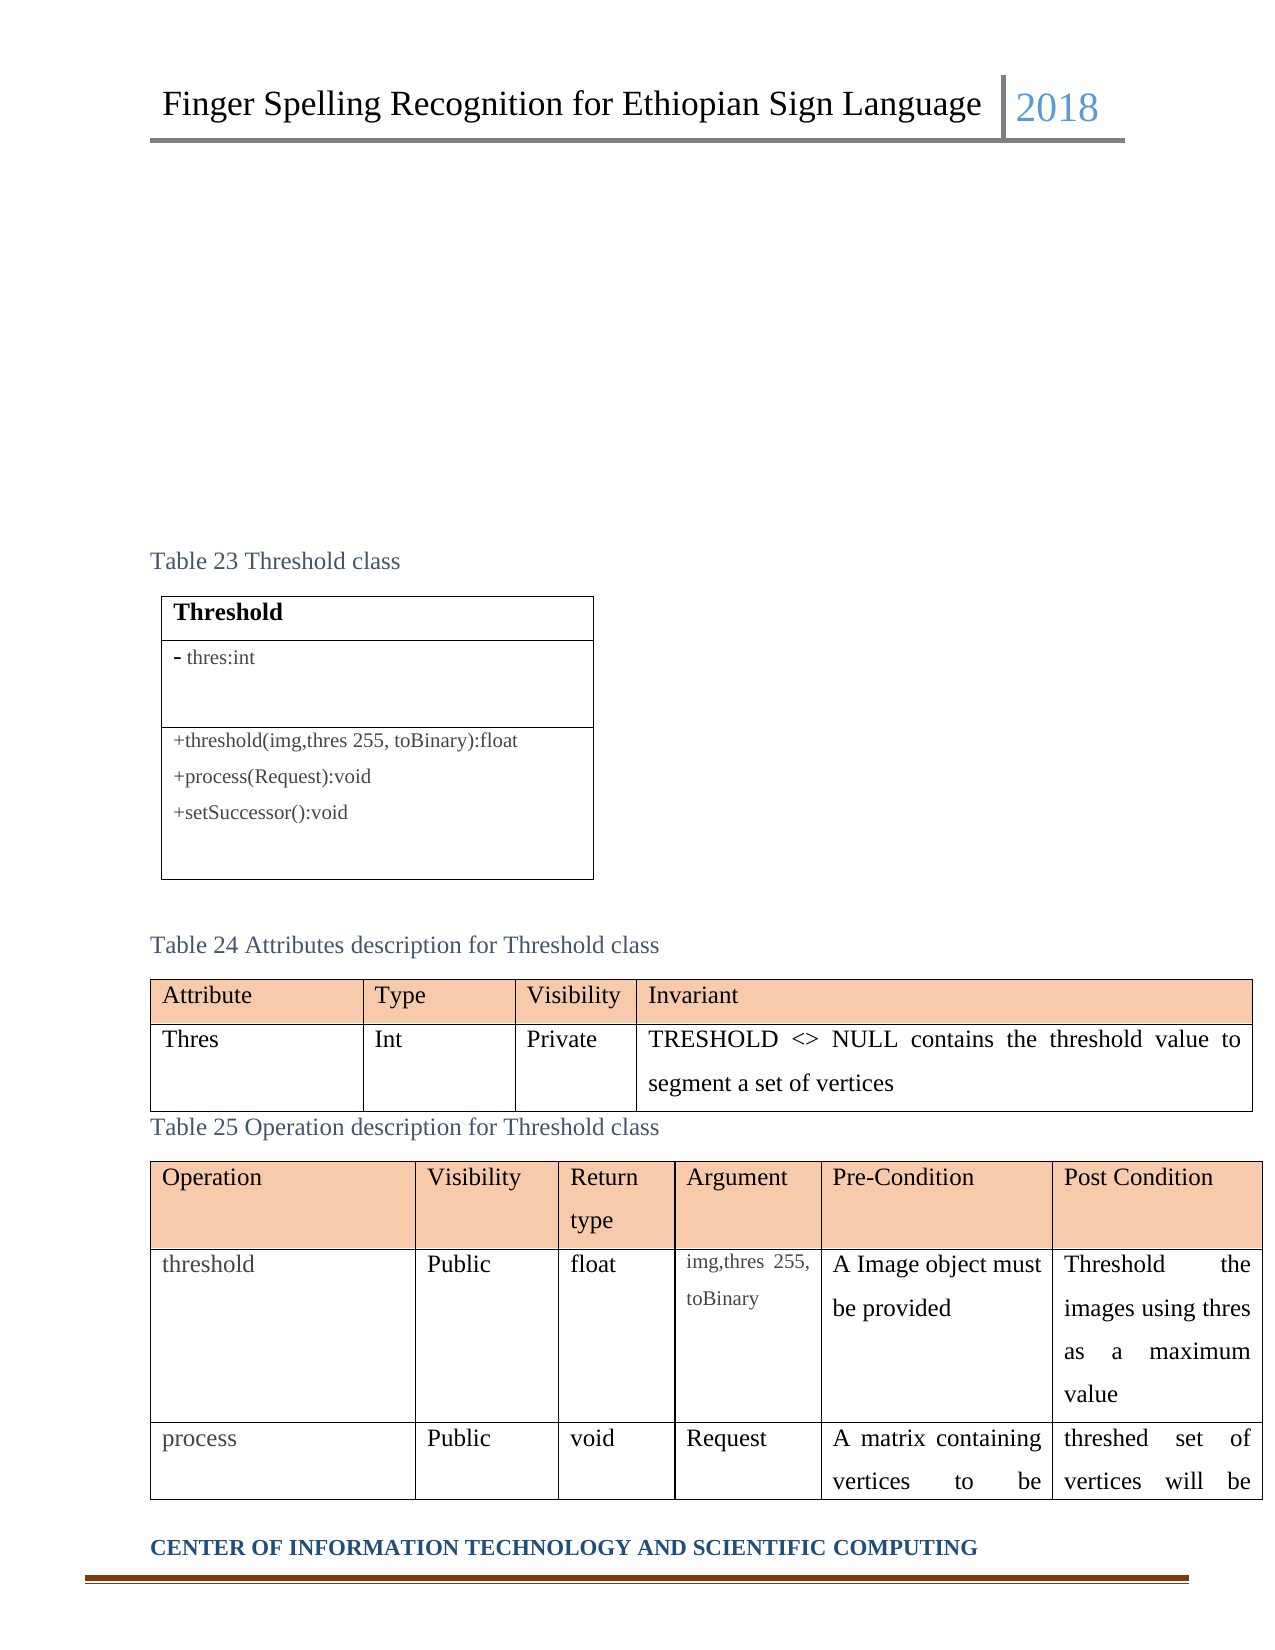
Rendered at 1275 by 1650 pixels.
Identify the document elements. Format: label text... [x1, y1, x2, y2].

table_header Invariant [637, 980, 1252, 1023]
text Table 25 Operation description for Threshold class [150, 1112, 1125, 1140]
table_header Visibility [516, 980, 636, 1023]
table_cell Int [364, 1025, 515, 1111]
table_header Threshold [162, 597, 593, 640]
table_header Argument [676, 1162, 821, 1248]
table_cell float [559, 1250, 674, 1422]
table_header Pre-Condition [822, 1162, 1052, 1248]
table_cell process [151, 1423, 415, 1499]
table_cell img,thres 255, toBinary [676, 1250, 821, 1422]
table_cell TRESHOLD <> NULL contains the threshold value to segment a set of vertices [637, 1025, 1252, 1111]
table_cell A Image object must be provided [822, 1250, 1052, 1422]
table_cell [1053, 1423, 1262, 1499]
table_header Visibility [416, 1162, 558, 1248]
table_cell - thres:int [162, 641, 593, 727]
text Table 23 Threshold class [150, 546, 1125, 575]
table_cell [822, 1423, 1052, 1499]
table_cell threshold [151, 1250, 415, 1422]
table_cell Public [416, 1250, 558, 1422]
table_header Operation [151, 1162, 415, 1248]
table_header Attribute [151, 980, 363, 1023]
table_cell Private [516, 1025, 636, 1111]
table_cell +threshold(img,thres 255, toBinary):float +process(Request):void +setSuccessor():void [162, 728, 593, 879]
table_cell Public [416, 1423, 558, 1499]
text Table 24 Attributes description for Threshold class [150, 930, 1125, 958]
table_cell Request [676, 1423, 821, 1499]
table_cell Thres [151, 1025, 363, 1111]
table_cell void [559, 1423, 674, 1499]
table_cell Threshold the images using thres as a maximum value [1053, 1250, 1262, 1422]
table_header Return type [559, 1162, 674, 1248]
table_header Type [364, 980, 515, 1023]
table_header Post Condition [1053, 1162, 1262, 1248]
